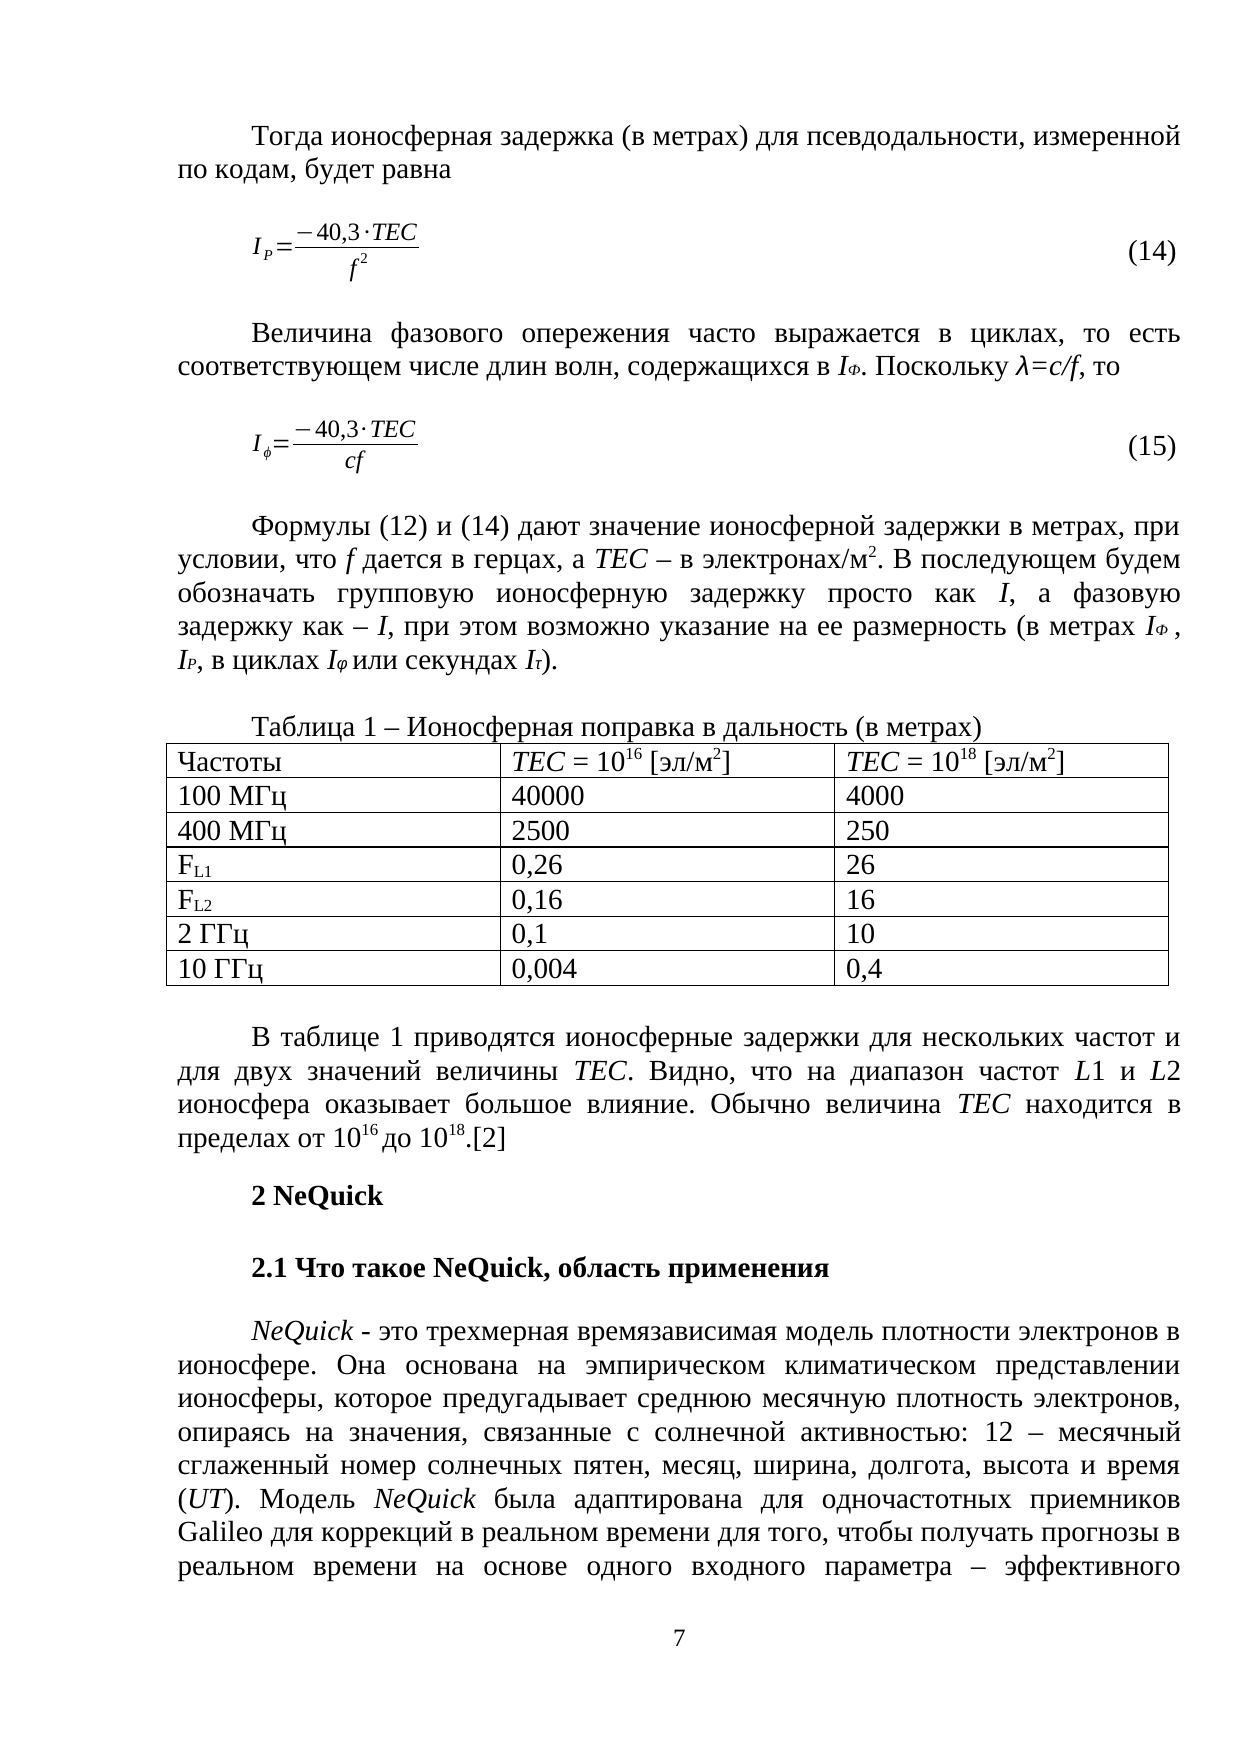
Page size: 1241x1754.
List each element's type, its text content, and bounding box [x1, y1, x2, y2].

text Величина фазового опережения часто выражается в циклах, то есть соответствующем числе длин волн, содержащихся в IФ. Поскольку λ=с/f, то [177, 315, 1181, 382]
table_cell 2500 [501, 813, 834, 846]
table_header TEC = 1018 [эл/м2] [835, 744, 1168, 777]
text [177, 1313, 1181, 1582]
table_cell 40000 [501, 778, 834, 812]
table_header TEC = 1016 [эл/м2] [501, 744, 834, 777]
table_cell 4000 [835, 778, 1168, 812]
table_cell 26 [835, 848, 1168, 881]
table_cell 0,26 [501, 848, 834, 881]
table_cell 2 ГГц [167, 917, 500, 950]
text Тогда ионосферная задержка (в метрах) для псевдодальности, измеренной по кодам, будет равна [177, 118, 1181, 185]
text Таблица 1 – Ионосферная поправка в дальность (в метрах) [177, 709, 1181, 743]
table_cell 16 [835, 882, 1168, 916]
text В таблице 1 приводятся ионосферные задержки для нескольких частот и для двух значений величины TEC. Видно, что на диапазон частот L1 и L2 ионосфера оказывает большое влияние. Обычно величина TEC находится в пределах от 1016 до 1018.[2] [177, 1019, 1181, 1153]
table_cell FL1 [167, 848, 500, 881]
table_cell 400 МГц [167, 813, 500, 846]
table_cell FL2 [167, 882, 500, 916]
table_cell 0,1 [501, 917, 834, 950]
subtitle 2 NeQuick [251, 1178, 1181, 1212]
table_cell 10 ГГц [167, 951, 500, 985]
text Формулы (12) и (14) дают значение ионосферной задержки в метрах, при условии, что f дается в герцах, а TEC – в электронах/м2. В последующем будем обозначать групповую ионосферную задержку просто как I, а фазовую задержку как – I, при этом возможно указание на ее размерность (в метрах IФ , IР, в циклах Iφ или секундах Iτ). [177, 508, 1181, 676]
table_cell 0,004 [501, 951, 834, 985]
table_cell 10 [835, 917, 1168, 950]
subtitle 2.1 Что такое NeQuick, область применения [177, 1250, 1181, 1283]
text (14) [177, 219, 1181, 281]
table_header Частоты [167, 744, 500, 777]
table_cell 100 МГц [167, 778, 500, 812]
text (15) [177, 415, 1181, 474]
table_cell 0,16 [501, 882, 834, 916]
table_cell 0,4 [835, 951, 1168, 985]
table_cell 250 [835, 813, 1168, 846]
